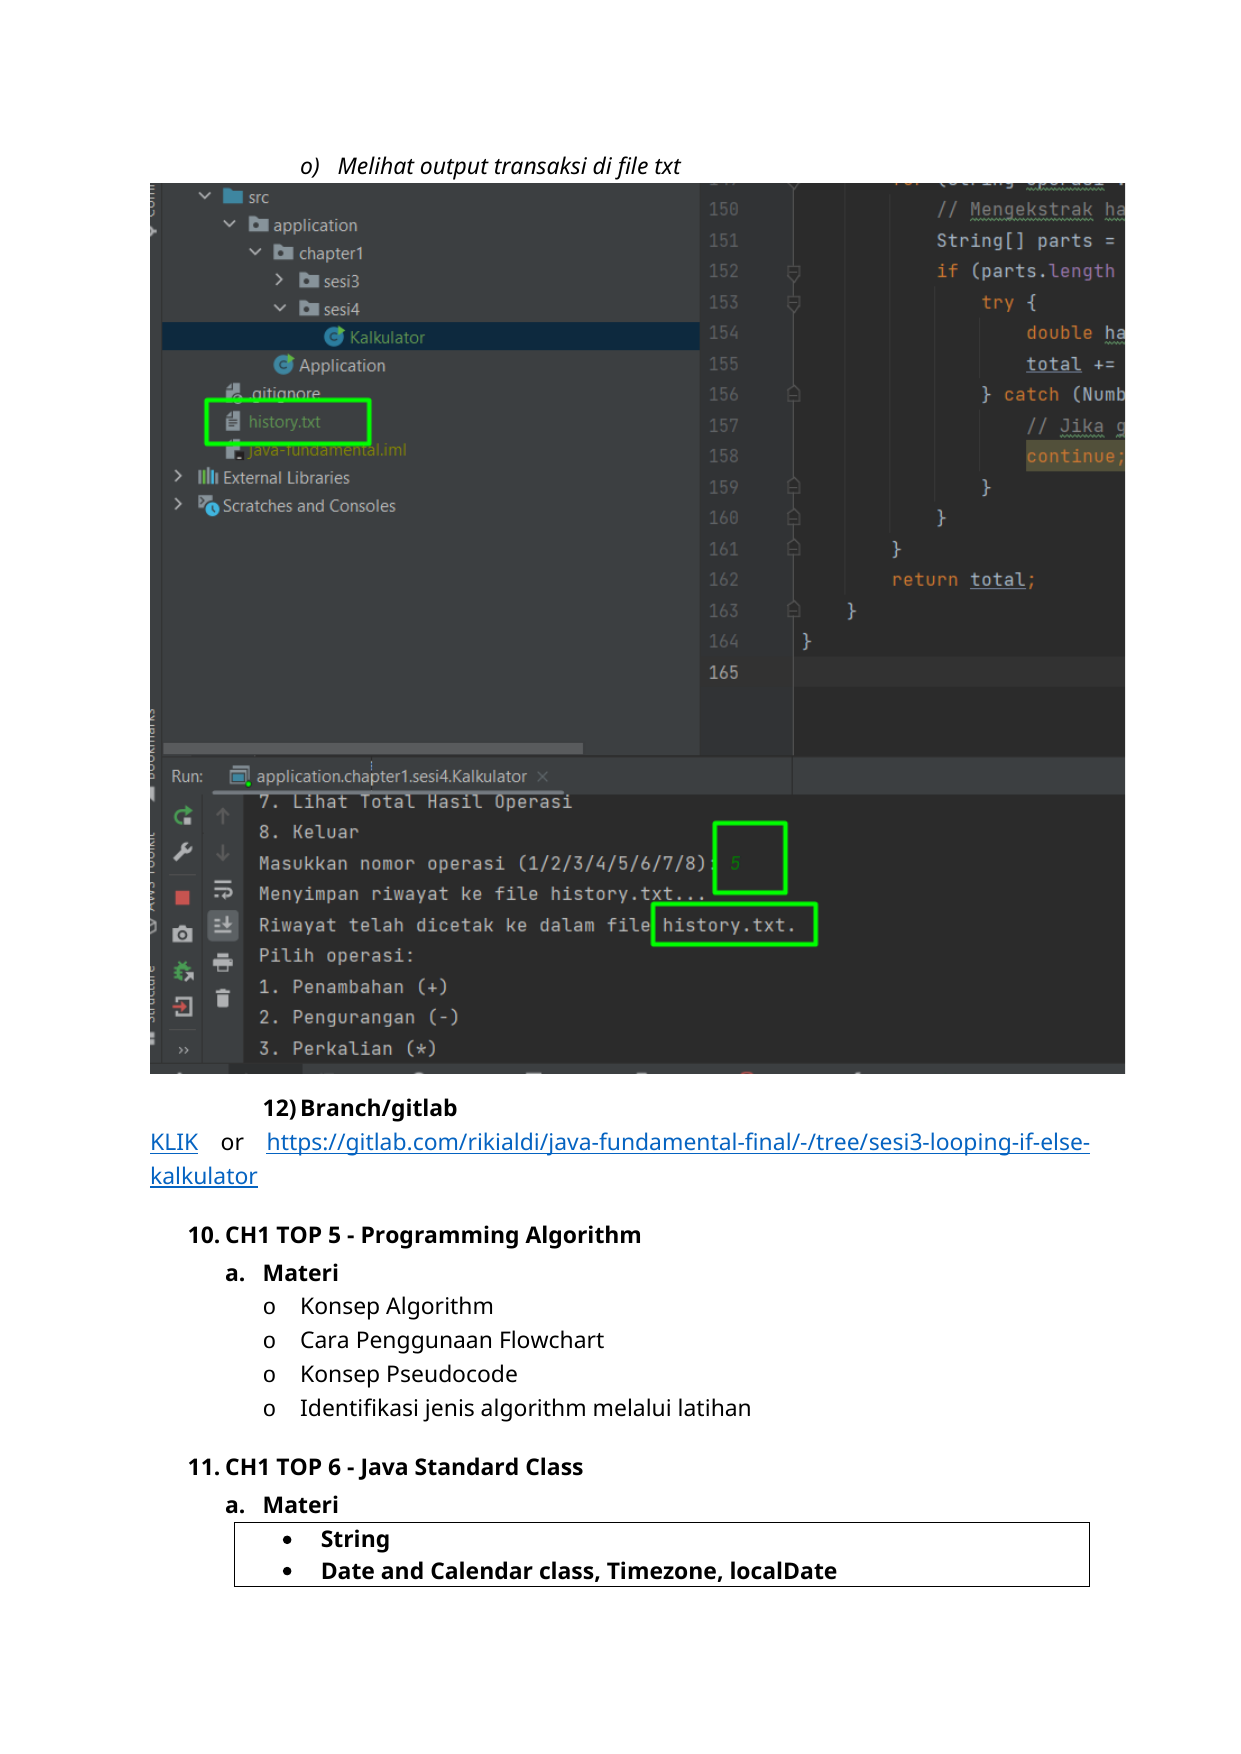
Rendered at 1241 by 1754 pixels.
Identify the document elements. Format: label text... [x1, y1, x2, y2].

subtitle CH1 TOP 6 - Java Standard Class [187, 1451, 1090, 1482]
subtitle Materi [225, 1256, 1090, 1288]
subtitle Branch/gitlab [262, 1092, 1090, 1123]
list Konsep Algorithm [262, 1290, 1090, 1322]
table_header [235, 1523, 1089, 1586]
picture [150, 183, 1125, 1074]
subtitle Materi [225, 1488, 1090, 1520]
list Cara Penggunaan Flowchart [262, 1324, 1090, 1355]
subtitle CH1 TOP 5 - Programming Algorithm [187, 1218, 1090, 1250]
text KLIK or https://gitlab.com/rikialdi/java-fundamental-final/-/tree/sesi3-looping-if-else-kalkulator [150, 1126, 1090, 1191]
list Konsep Pseudocode [262, 1358, 1090, 1389]
subtitle Melihat output transaksi di file txt [300, 150, 1090, 181]
list Identifikasi jenis algorithm melalui latihan [262, 1392, 1090, 1423]
